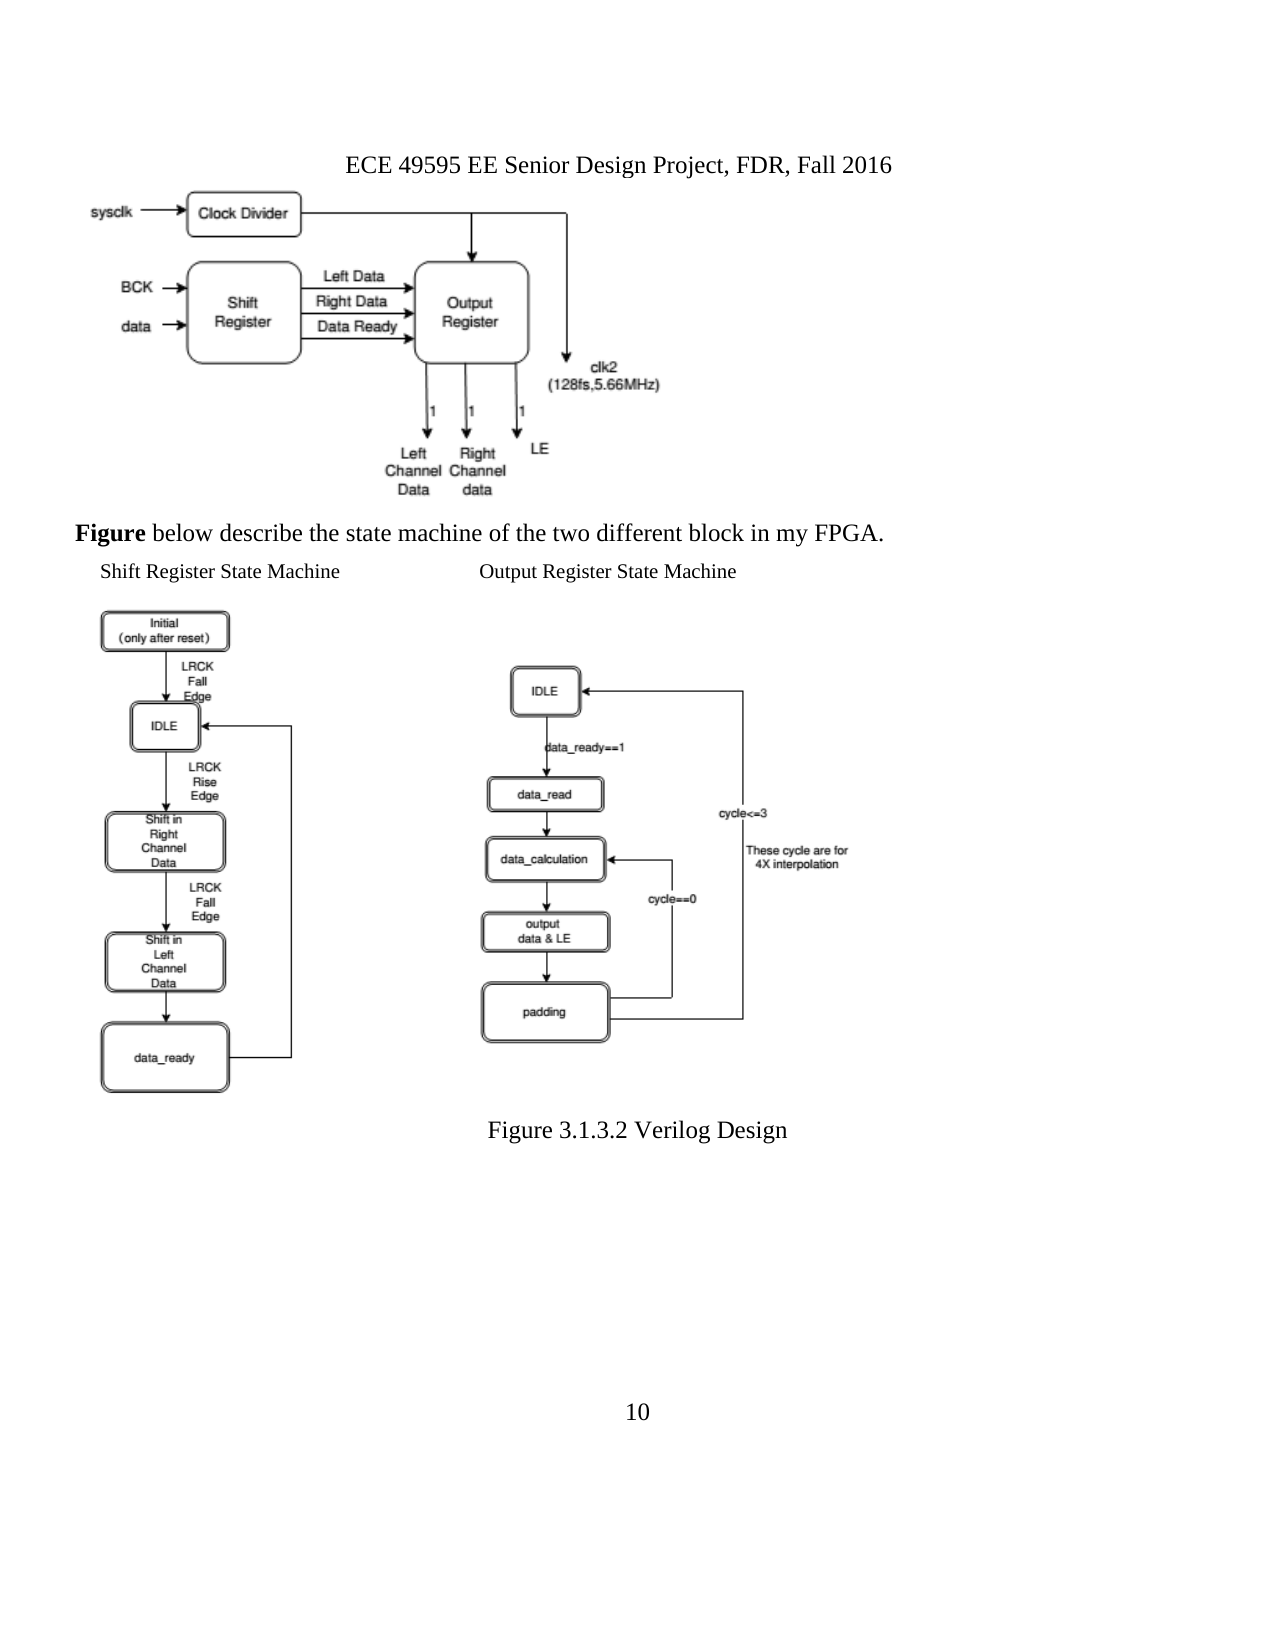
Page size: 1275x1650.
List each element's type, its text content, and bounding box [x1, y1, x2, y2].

text Figure 3.1.3.2 Verilog Design [75, 1115, 1200, 1144]
picture [75, 178, 675, 506]
picture [75, 595, 859, 1103]
text Shift Register State Machine Output Register State Machine [75, 559, 1200, 583]
text Figure below describe the state machine of the two different block in my FPGA. [75, 518, 1200, 547]
